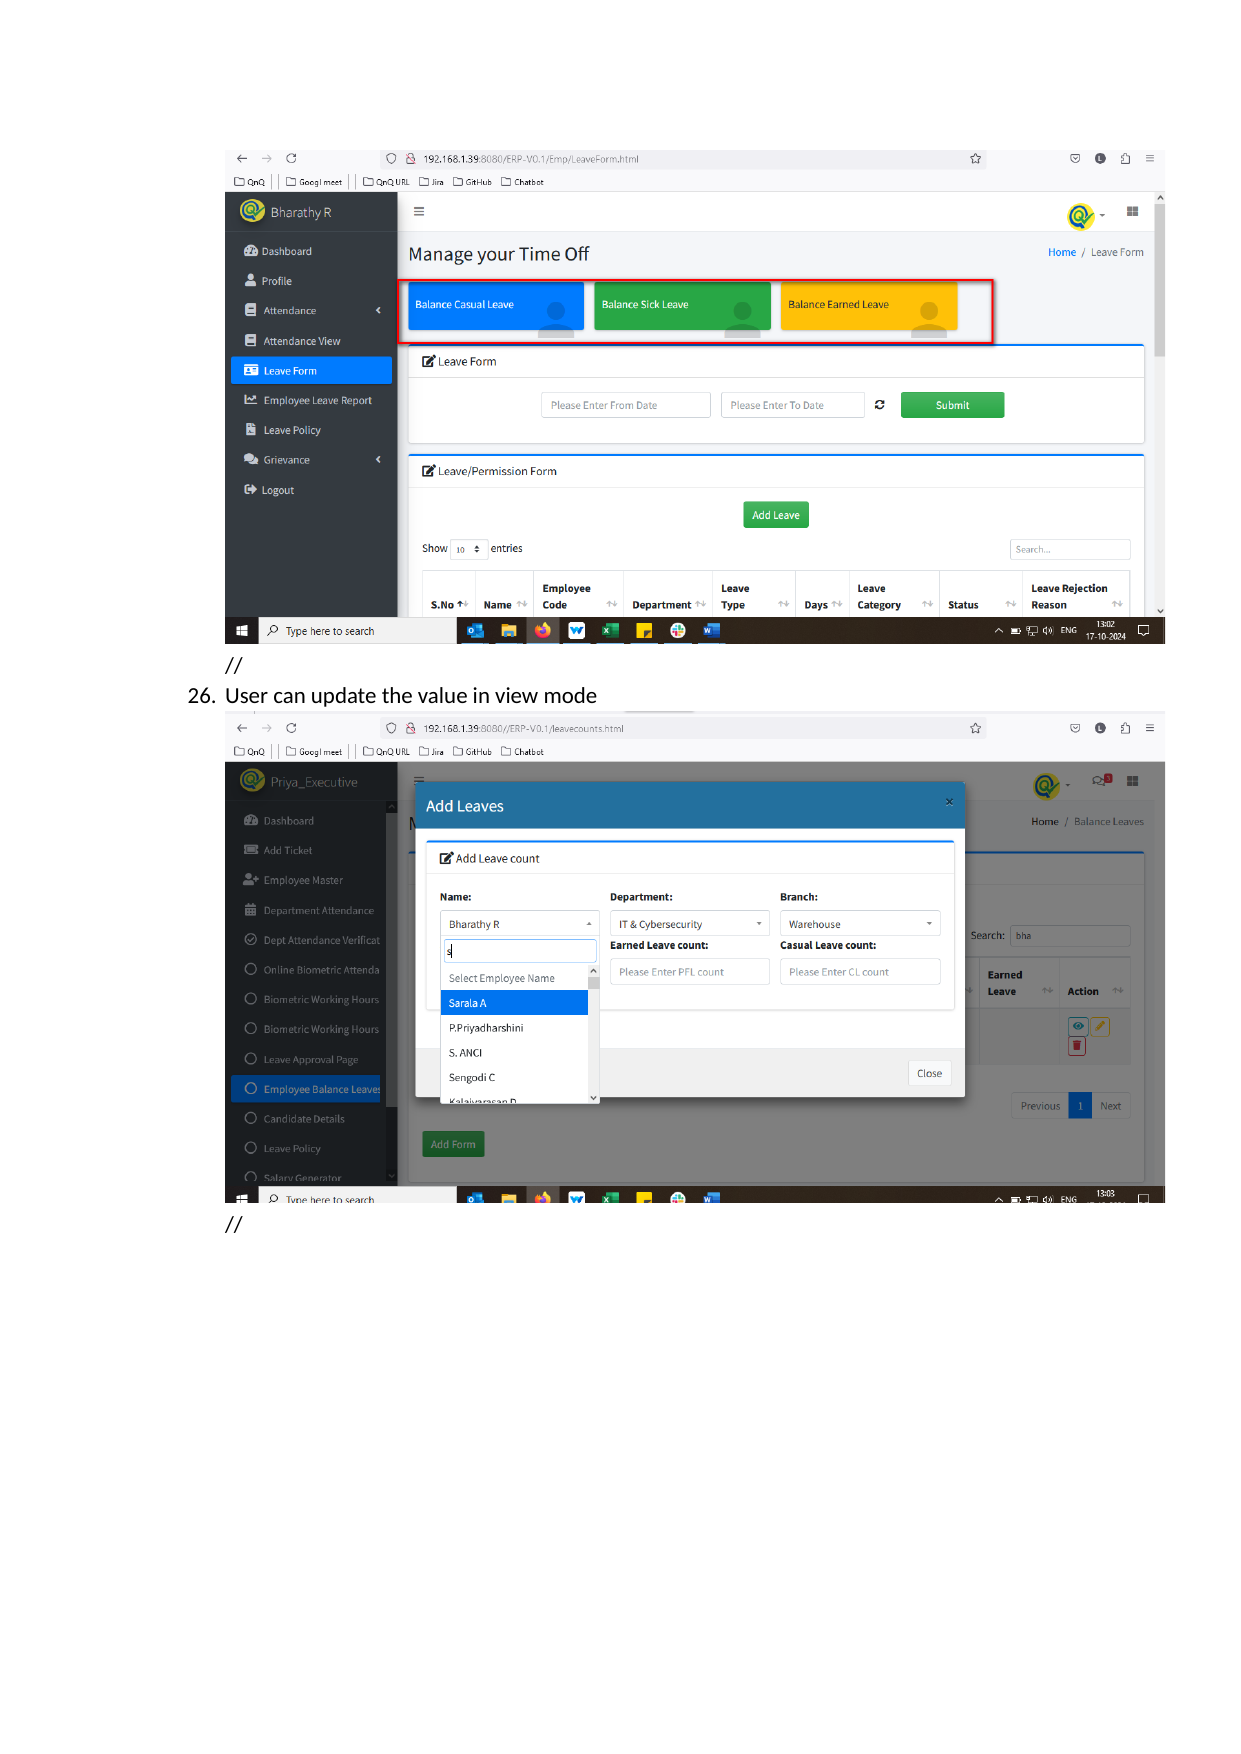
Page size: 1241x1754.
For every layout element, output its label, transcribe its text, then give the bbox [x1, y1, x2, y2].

picture [225, 711, 1166, 1203]
picture [225, 150, 1166, 644]
